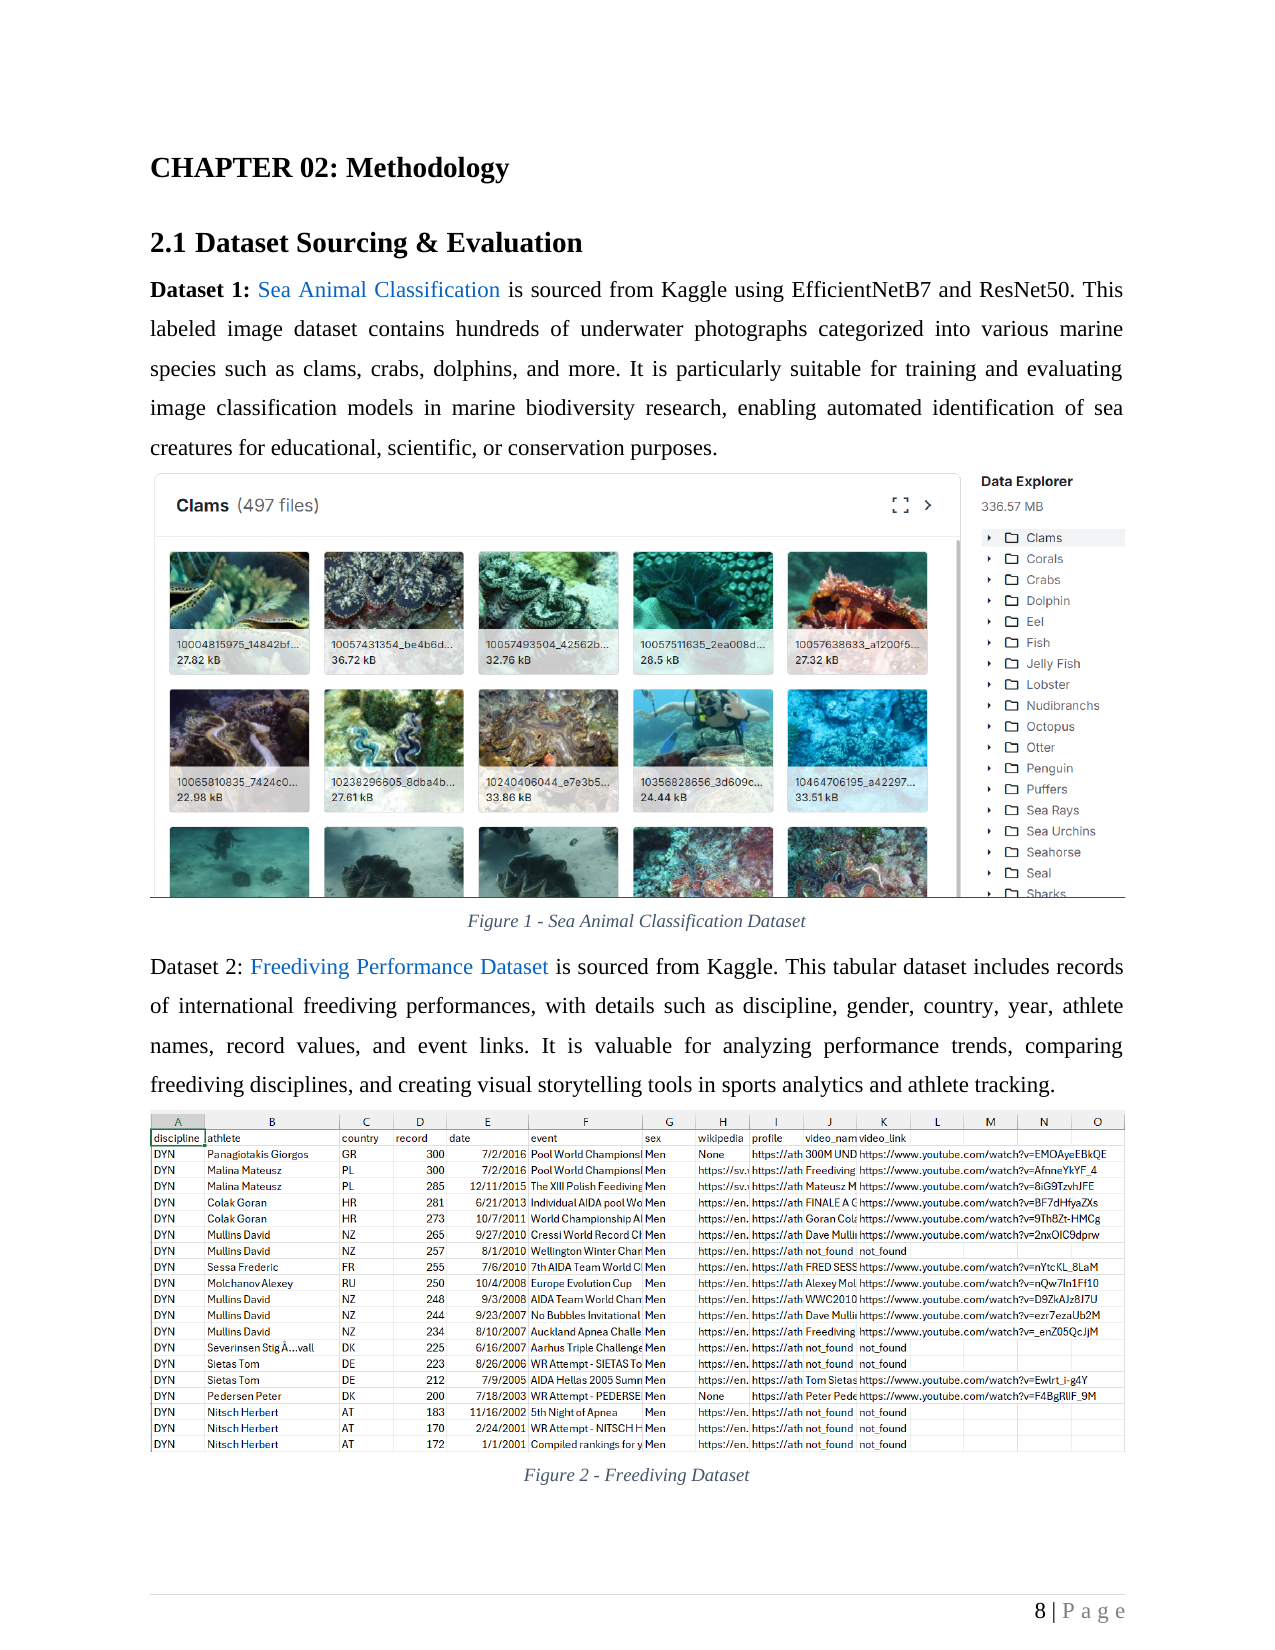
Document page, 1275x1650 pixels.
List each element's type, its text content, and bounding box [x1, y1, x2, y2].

picture [150, 1110, 1125, 1452]
subtitle Dataset Sourcing & Evaluation [150, 225, 1125, 259]
text Figure 1 - Sea Animal Classification Dataset [150, 910, 1125, 932]
subtitle CHAPTER 02: Methodology [150, 150, 1125, 183]
text Dataset 2: Freediving Performance Dataset is sourced from Kaggle. This tabular dataset includes records of international freediving performances, with details such as discipline, gender, country, year, athlete names, record values, and event links. It is valuable for analyzing performance trends, comparing freediving disciplines, and creating visual storytelling tools in sports analytics and athlete tracking. [150, 953, 1125, 1097]
picture [150, 473, 1125, 898]
text Figure 2 - Freediving Dataset [150, 1464, 1125, 1486]
text Dataset 1: Sea Animal Classification is sourced from Kaggle using EfficientNetB7 and ResNet50. This labeled image dataset contains hundreds of underwater photographs categorized into various marine species such as clams, crabs, dolphins, and more. It is particularly suitable for training and evaluating image classification models in marine biodiversity research, enabling automated identification of sea creatures for educational, scientific, or conservation purposes. [150, 276, 1125, 460]
